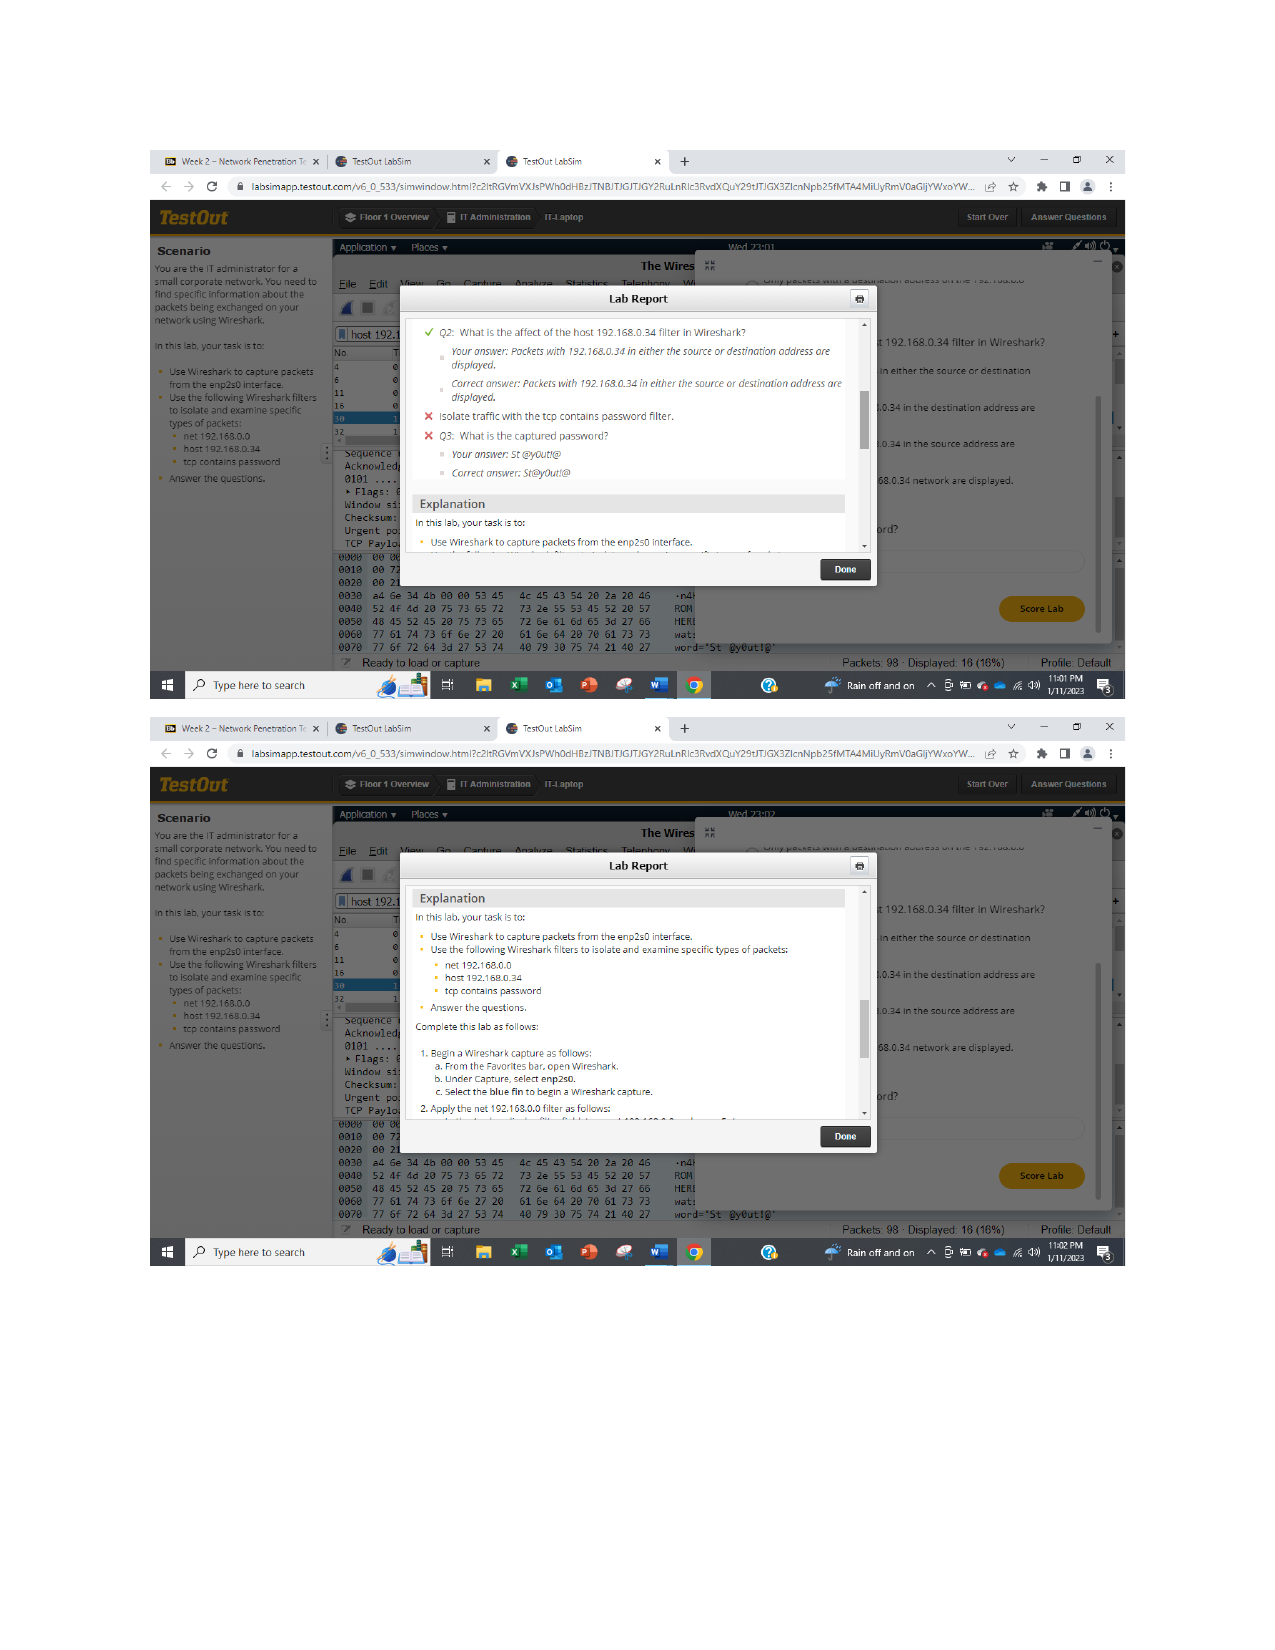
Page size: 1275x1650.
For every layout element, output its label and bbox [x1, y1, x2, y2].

picture [150, 150, 1125, 699]
picture [150, 717, 1125, 1266]
